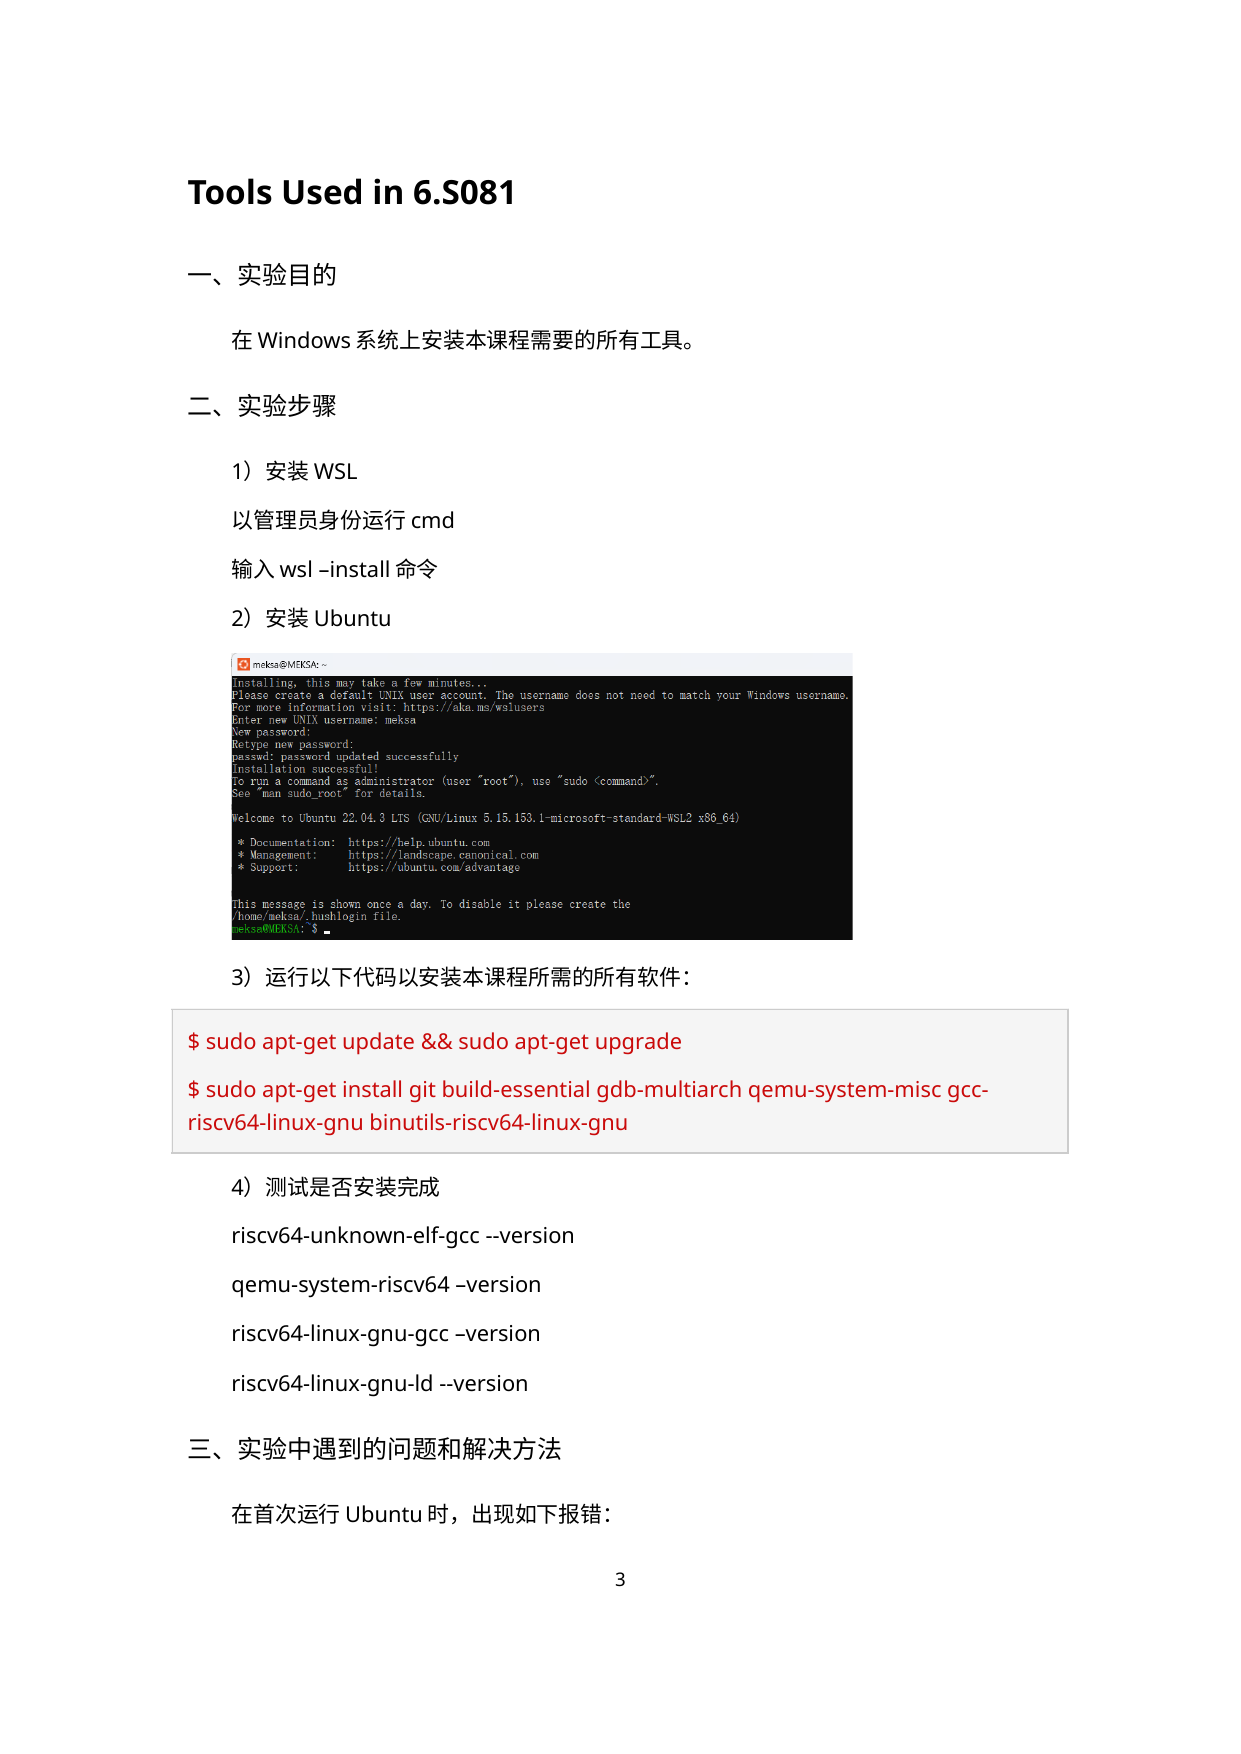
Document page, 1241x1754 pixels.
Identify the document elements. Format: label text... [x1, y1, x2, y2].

text 1）安装WSL [187, 453, 1053, 486]
text qemu-system-riscv64 –version [187, 1268, 1053, 1300]
text riscv64-linux-gnu-ld --version [187, 1366, 1053, 1399]
text 2）安装Ubuntu [187, 601, 1053, 633]
text riscv64-unknown-elf-gcc --version [187, 1219, 1053, 1251]
text 以管理员身份运行cmd [187, 503, 1053, 535]
text 在首次运行Ubuntu时，出现如下报错： [187, 1497, 1053, 1529]
text 二、实验步骤 [187, 372, 1053, 437]
text 输入wsl –install命令 [187, 552, 1053, 584]
text Tools Used in 6.S081 [187, 159, 1053, 224]
text 在Windows系统上安装本课程需要的所有工具。 [187, 323, 1053, 355]
picture [231, 653, 853, 940]
text riscv64-linux-gnu-gcc –version [187, 1317, 1053, 1349]
text $ sudo apt-get update && sudo apt-get upgrade [173, 1010, 1067, 1057]
text $ sudo apt-get install git build-essential gdb-multiarch qemu-system-misc gcc-riscv64-linux-gnu binutils-riscv64-linux-gnu [173, 1057, 1067, 1152]
text 三、实验中遇到的问题和解决方法 [187, 1415, 1053, 1480]
text 一、实验目的 [187, 241, 1053, 306]
text 4）测试是否安装完成 [187, 1169, 1053, 1202]
text 3）运行以下代码以安装本课程所需的所有软件： [187, 959, 1053, 992]
